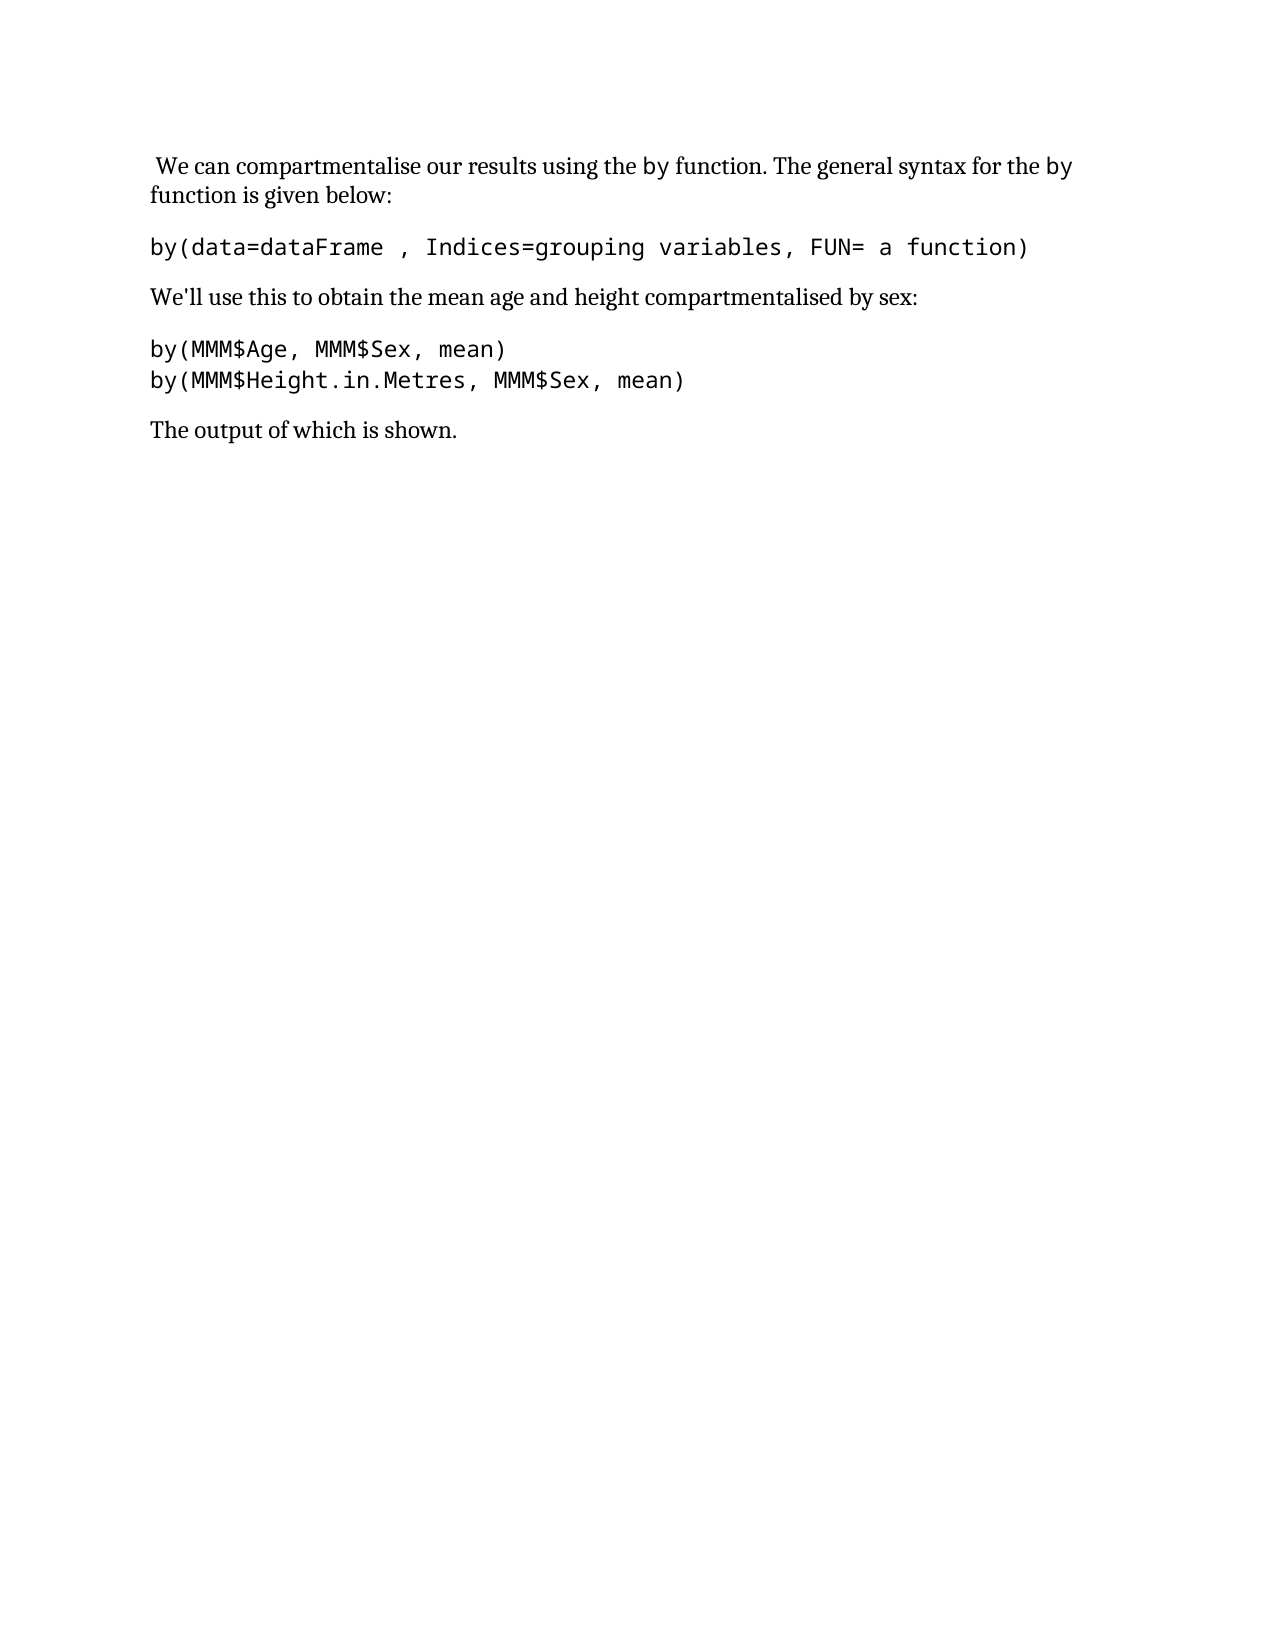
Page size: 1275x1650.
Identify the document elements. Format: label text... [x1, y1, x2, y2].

text The output of which is shown. [150, 416, 1125, 444]
text by(data=dataFrame , Indices=grouping variables, FUN= a function) [150, 231, 1125, 262]
text We'll use this to obtain the mean age and height compartmentalised by sex: [150, 283, 1125, 312]
text by(MMM$Age, MMM$Sex, mean)by(MMM$Height.in.Metres, MMM$Sex, mean) [150, 332, 1125, 395]
text We can compartmentalise our results using the by function. The general syntax for the by function is given below: [150, 150, 1125, 210]
